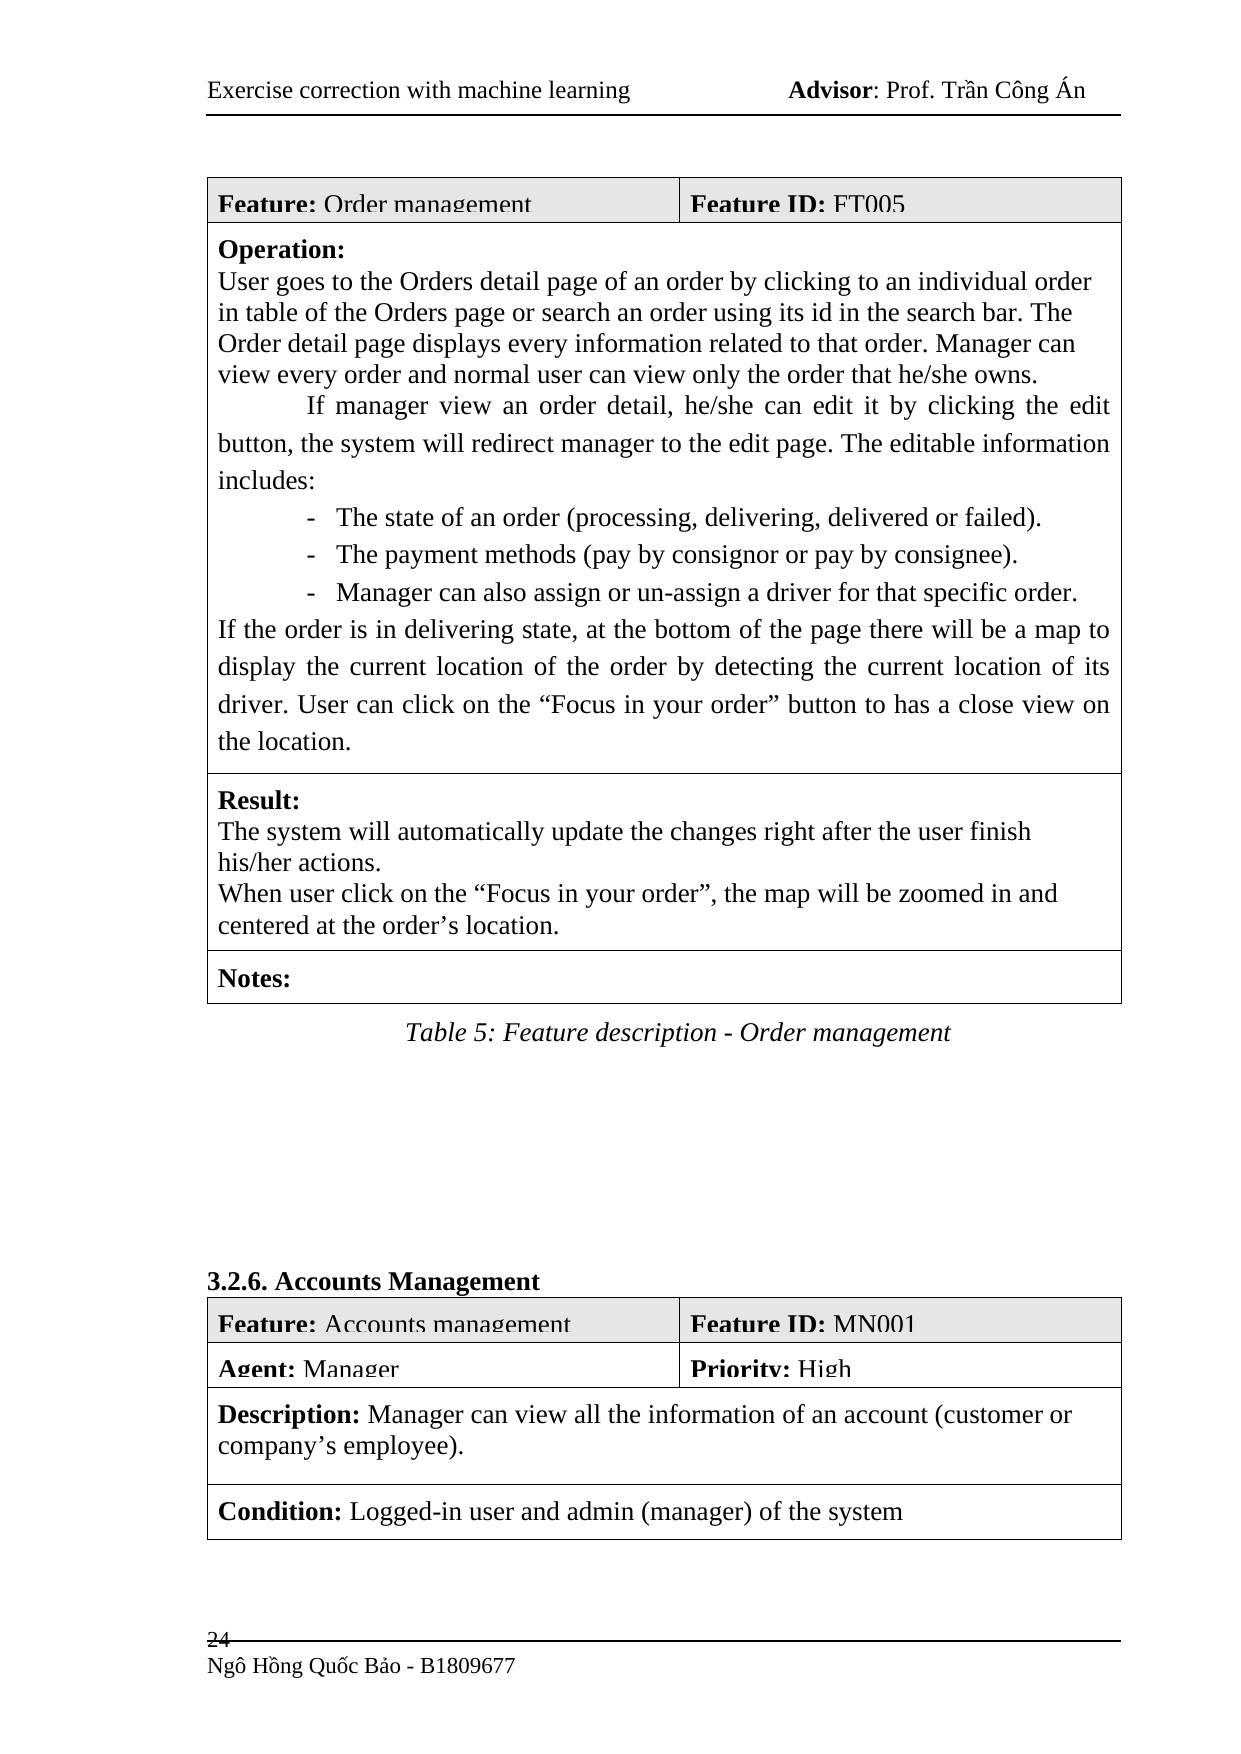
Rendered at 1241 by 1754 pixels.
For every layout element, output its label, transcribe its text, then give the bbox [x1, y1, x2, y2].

table_header Feature: Order management [208, 178, 679, 222]
table_header Feature ID: MN001 [680, 1298, 1121, 1342]
table_cell Operation: User goes to the Orders detail page of an order by clicking to an individual order in table of the Orders page or search an order using its id in the search bar. The Order detail page displays every information related to that order. Manager can view every order and normal user can view only the order that he/she owns. If manager view an order detail, he/she can edit it by clicking the edit button, the system will redirect manager to the edit page. The editable information includes: The state of an order (processing, delivering, delivered or failed). The payment methods (pay by consignor or pay by consignee). Manager can also assign or un-assign a driver for that specific order. If the order is in delivering state, at the bottom of the page there will be a map to display the current location of the order by detecting the current location of its driver. User can click on the “Focus in your order” button to has a close view on the location. [208, 223, 1121, 773]
text Table : Feature description - Order management [207, 1016, 1122, 1047]
table_cell Notes: [208, 951, 1121, 1003]
table_cell Result: The system will automatically update the changes right after the user finish his/her actions. When user click on the “Focus in your order”, the map will be zoomed in and centered at the order’s location. [208, 774, 1121, 950]
table_cell Condition: Logged-in user and admin (manager) of the system [208, 1485, 1121, 1539]
table_header Feature ID: FT005 [680, 178, 1121, 222]
table_cell Description: Manager can view all the information of an account (customer or company’s employee). [208, 1388, 1121, 1483]
table_cell Agent: Manager [208, 1343, 679, 1387]
table_header Feature: Accounts management [208, 1298, 679, 1342]
text 3.2.6. Accounts Management [207, 1266, 1122, 1297]
table_cell Priority: High [680, 1343, 1121, 1387]
